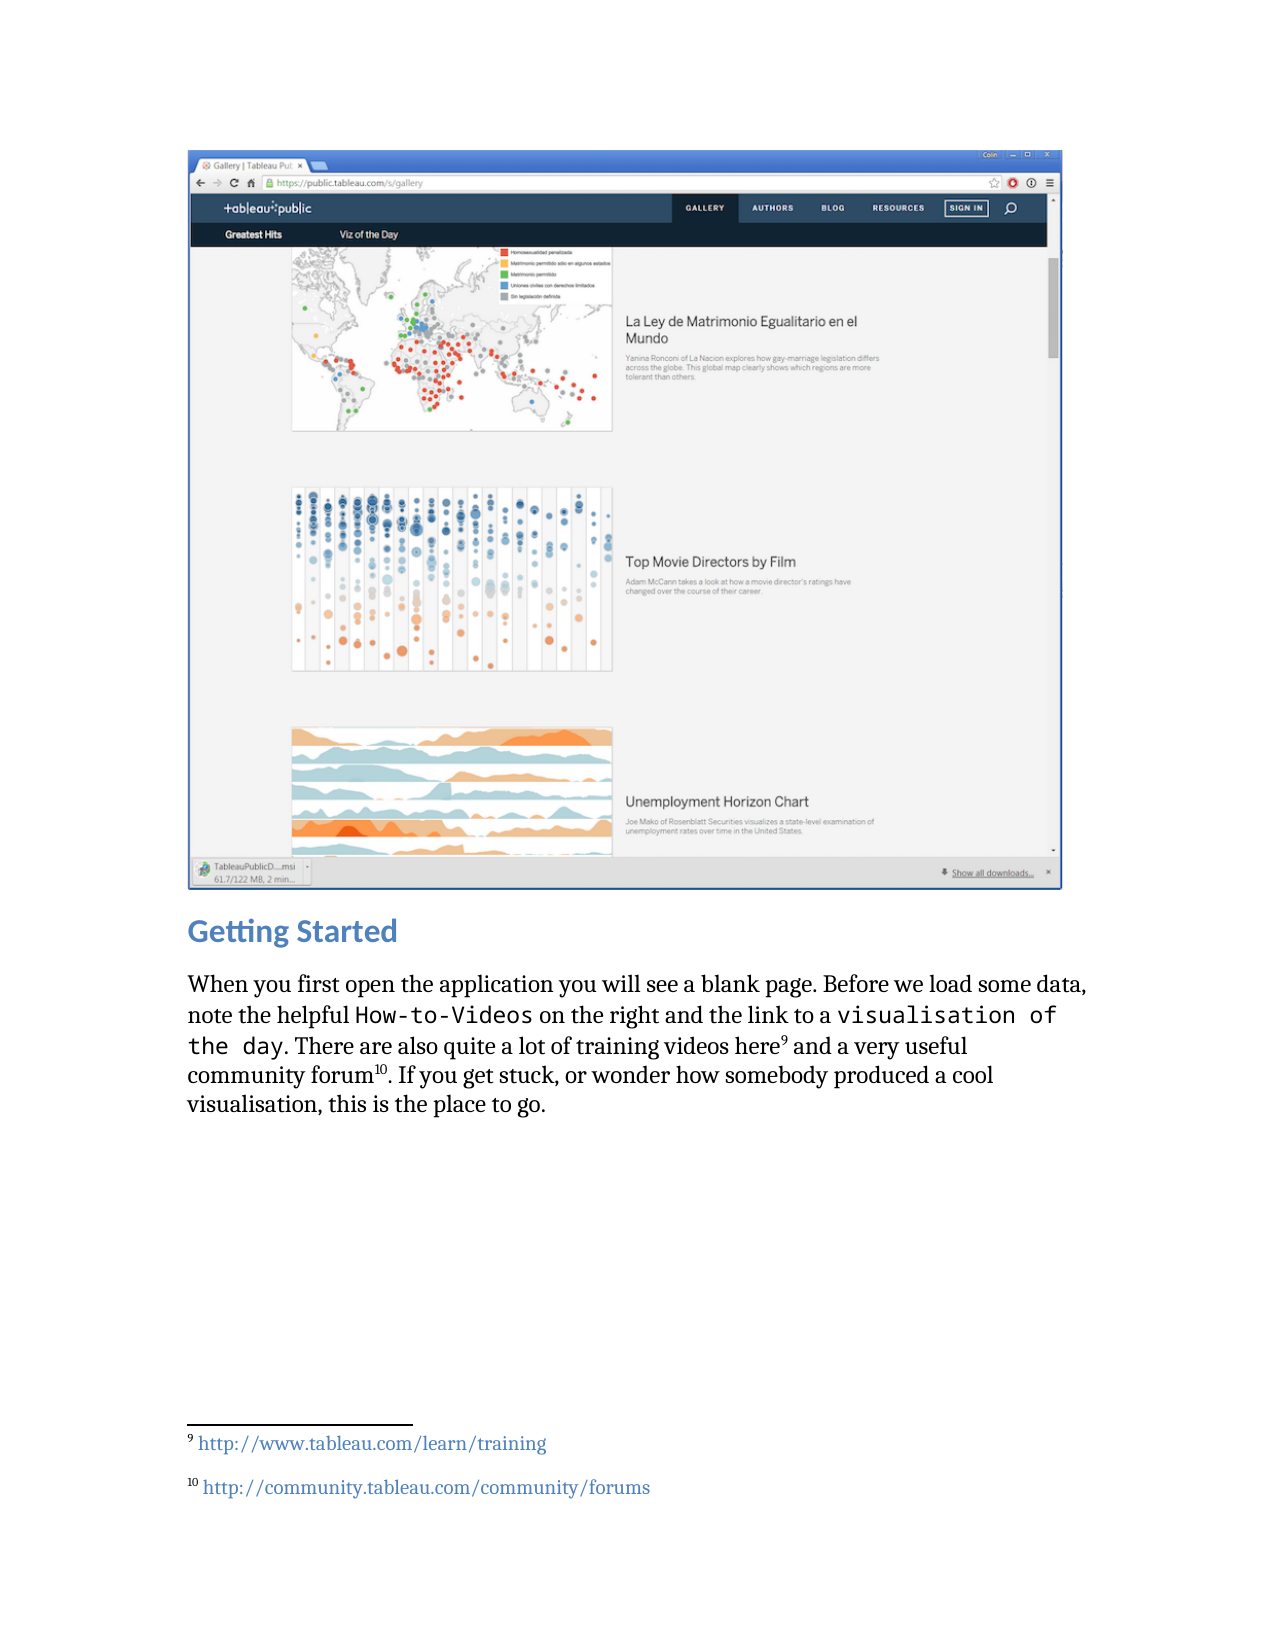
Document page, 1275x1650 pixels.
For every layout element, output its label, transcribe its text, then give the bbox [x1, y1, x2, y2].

picture [187, 150, 1063, 890]
text When you first open the application you will see a blank page. Before we load some data, note the helpful How-to-Videos on the right and the link to a visualisation of the day. There are also quite a lot of training videos here and a very useful community forum. If you get stuck, or wonder how somebody produced a cool visualisation, this is the place to go. [187, 970, 1087, 1118]
subtitle Getting Started [187, 910, 1087, 951]
